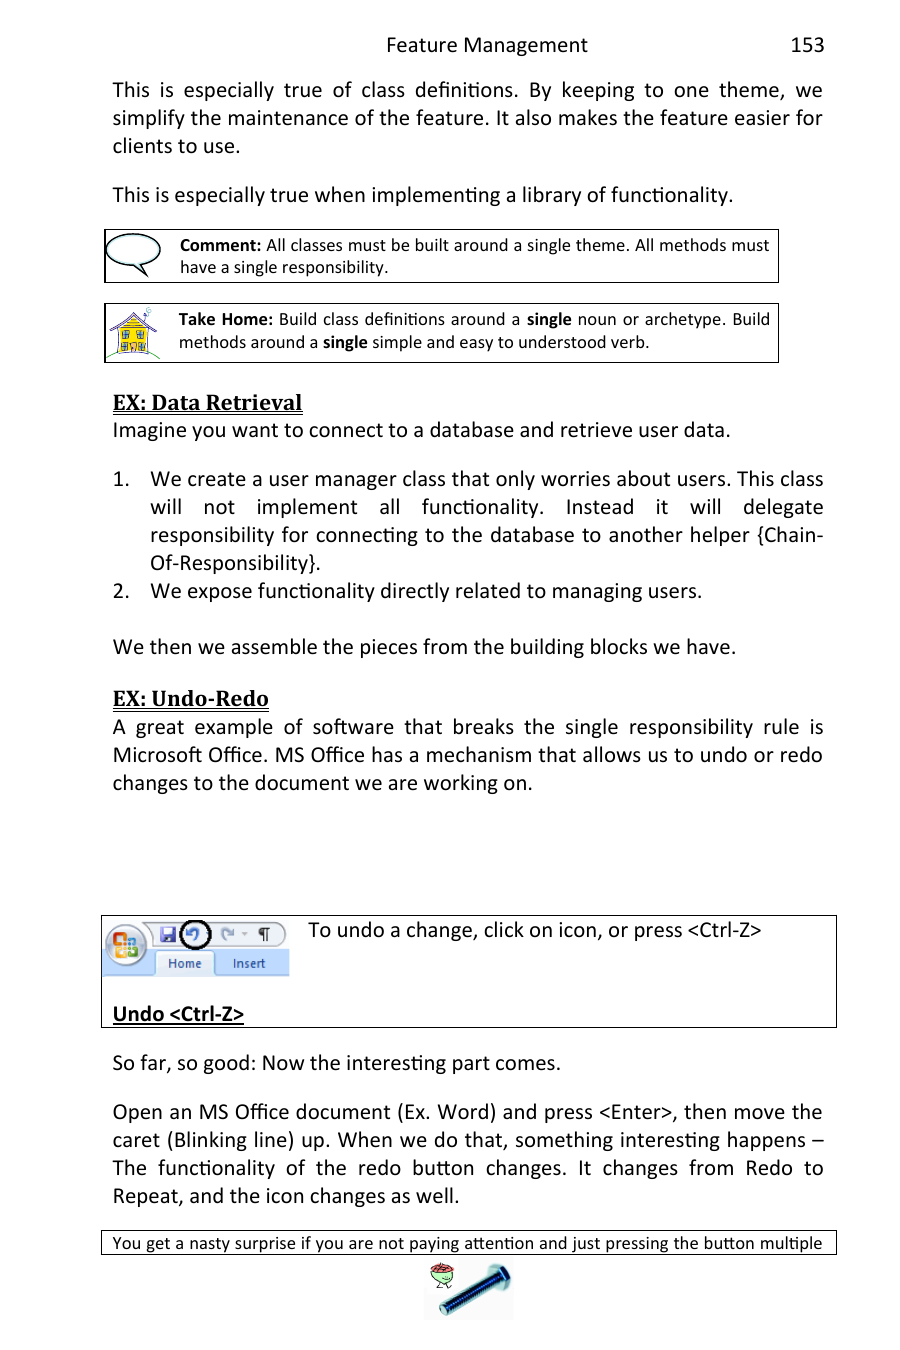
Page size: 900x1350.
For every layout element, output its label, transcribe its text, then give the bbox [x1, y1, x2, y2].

list We expose functionality directly related to managing users. [112, 576, 825, 604]
text Open an MS Office document (Ex. Word) and press <Enter>, then move the caret (Blinking line) up. When we do that, something interesting happens – The functionality of the redo button changes. It changes from Redo to Repeat, and the icon changes as well. [112, 1097, 825, 1209]
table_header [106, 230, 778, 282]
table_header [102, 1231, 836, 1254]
picture [423, 1256, 514, 1320]
text This is especially true when implementing a library of functionality. [112, 180, 825, 208]
text We then we assemble the pieces from the building blocks we have. [112, 632, 825, 660]
text EX: Data Retrieval [112, 388, 825, 415]
picture [101, 920, 289, 976]
text This is especially true of class definitions. By keeping to one theme, we simplify the maintenance of the feature. It also makes the feature easier for clients to use. [112, 75, 825, 159]
text EX: Undo-Redo [112, 685, 825, 712]
text A great example of software that breaks the single responsibility rule is Microsoft Office. MS Office has a mechanism that allows us to undo or redo changes to the document we are working on. [112, 712, 825, 796]
text So far, so good: Now the interesting part comes. [112, 1048, 825, 1077]
text Imagine you want to connect to a database and retrieve user data. [112, 415, 825, 443]
list We create a user manager class that only worries about users. This class will not implement all functionality. Instead it will delegate responsibility for connecting to the database to another helper {Chain-Of-Responsibility}. [112, 464, 825, 576]
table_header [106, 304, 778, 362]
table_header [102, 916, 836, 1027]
